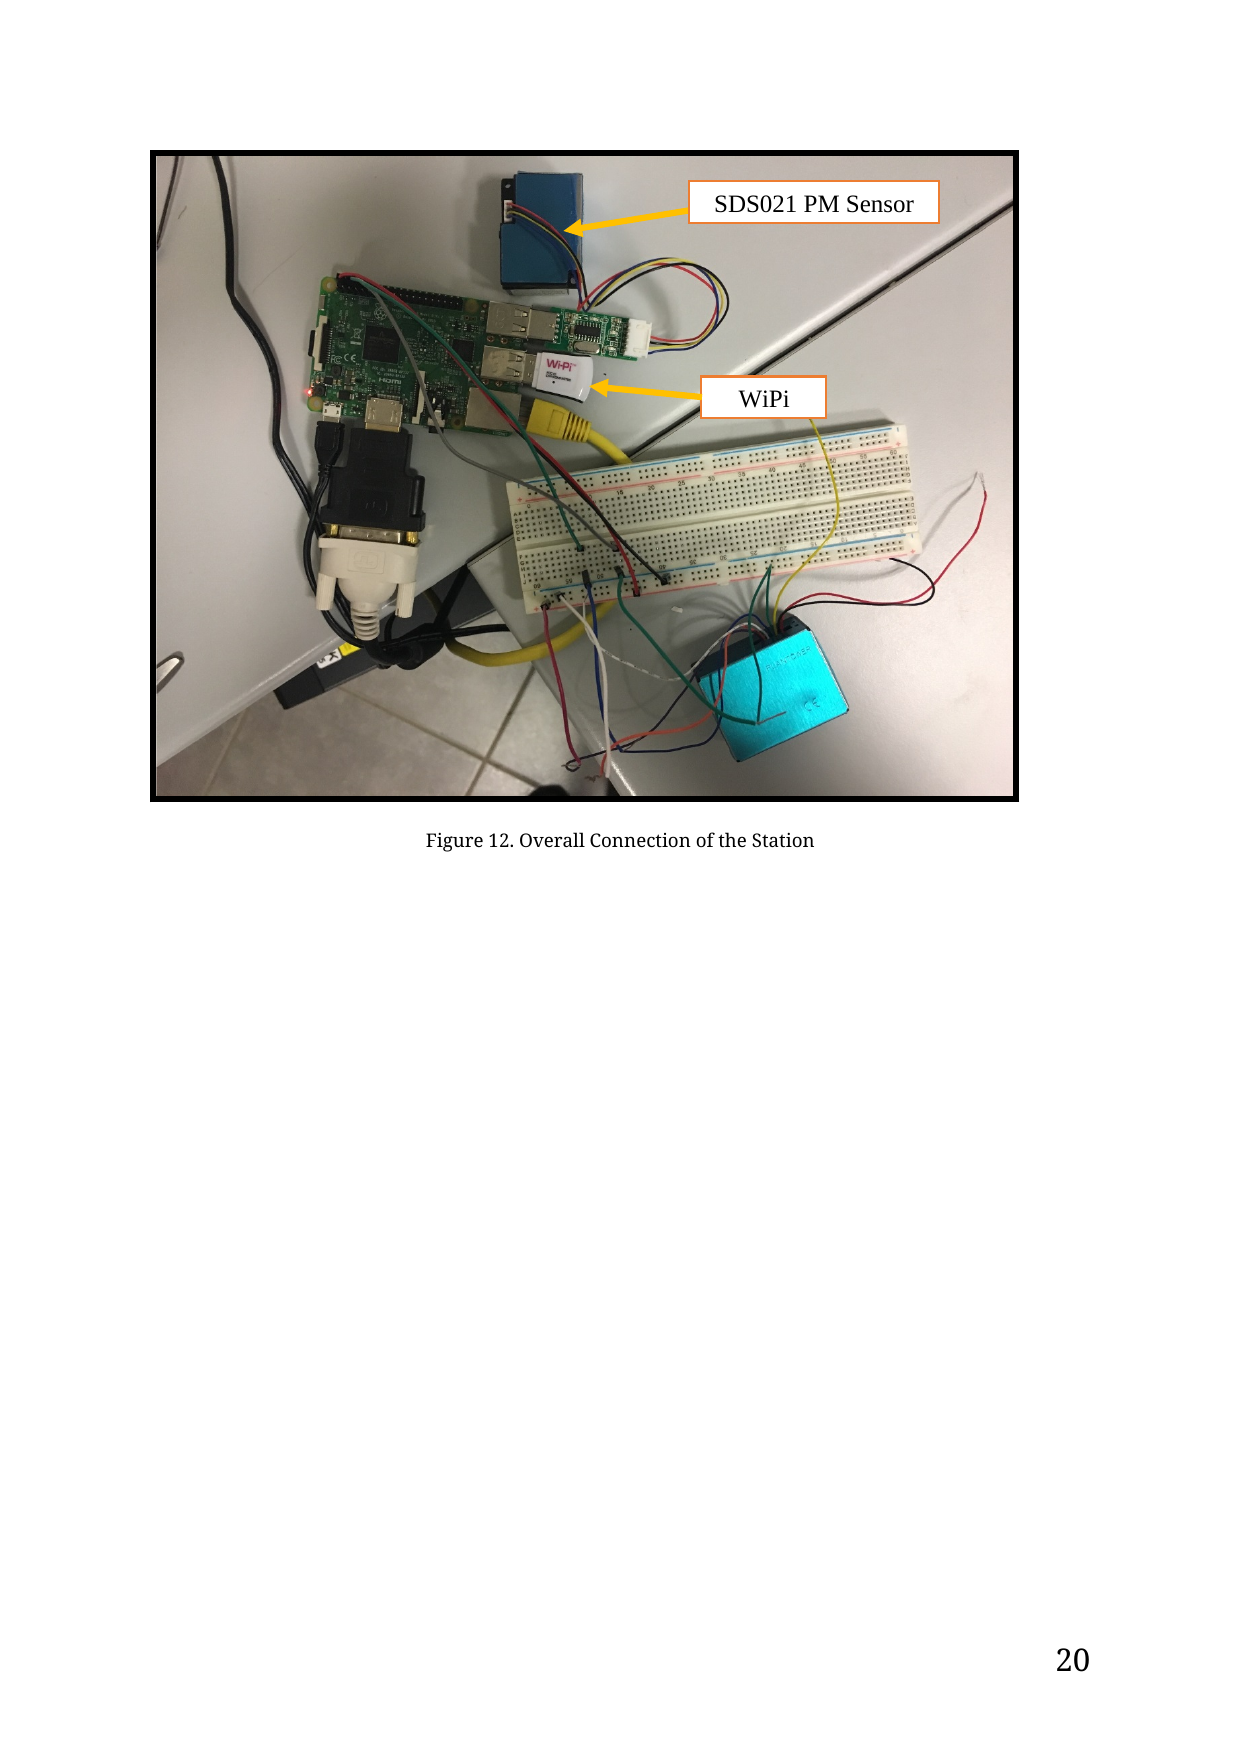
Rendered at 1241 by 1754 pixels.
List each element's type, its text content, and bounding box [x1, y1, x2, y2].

text Figure 12. Overall Connection of the Station [150, 827, 1090, 853]
picture [156, 156, 1013, 796]
